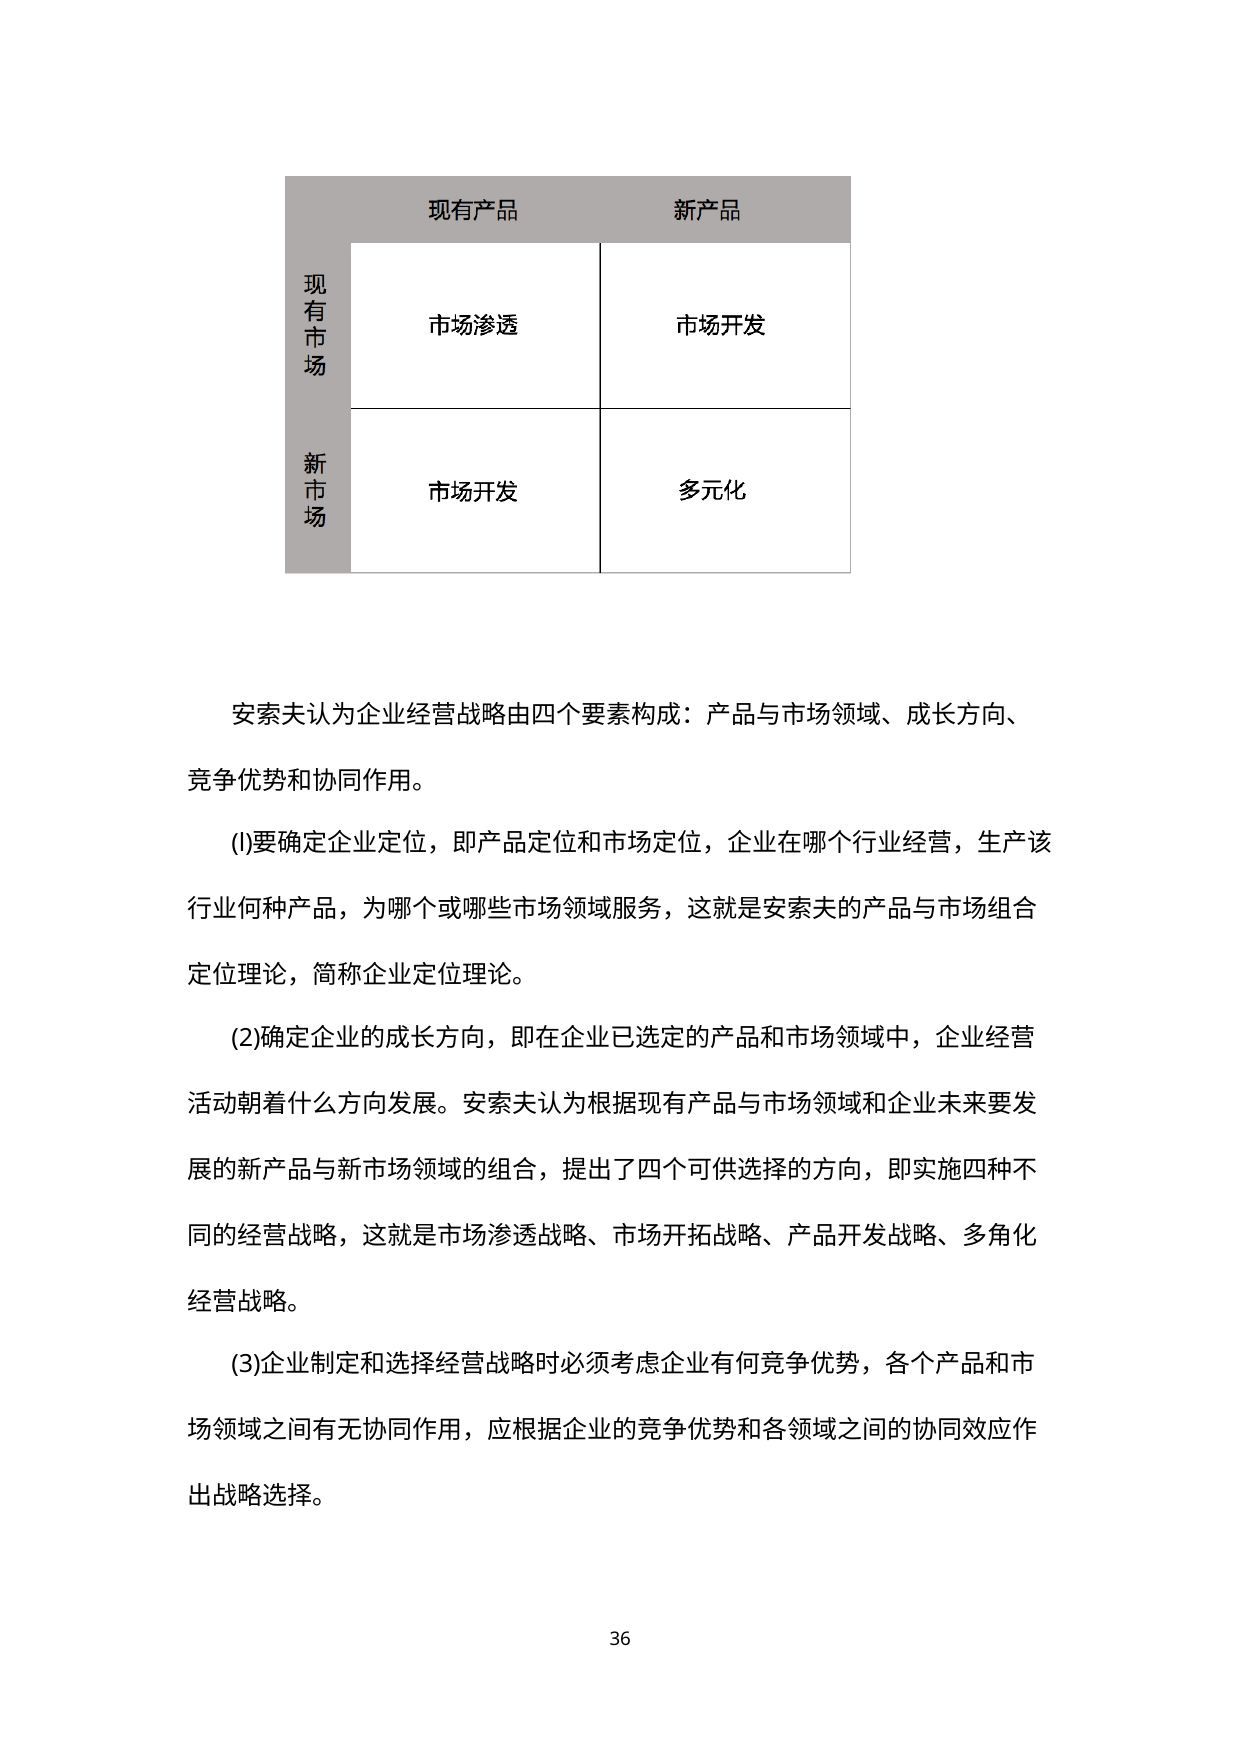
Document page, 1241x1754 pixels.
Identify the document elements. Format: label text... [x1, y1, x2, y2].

text 安索夫认为企业经营战略由四个要素构成：产品与市场领域、成长方向、竞争优势和协同作用。 [187, 691, 1053, 801]
text (2)确定企业的成长方向，即在企业已选定的产品和市场领域中，企业经营活动朝着什么方向发展。安索夫认为根据现有产品与市场领域和企业未来要发展的新产品与新市场领域的组合，提出了四个可供选择的方向，即实施四种不同的经营战略，这就是市场渗透战略、市场开拓战略、产品开发战略、多角化经营战略。 [187, 1013, 1053, 1321]
text (3)企业制定和选择经营战略时必须考虑企业有何竞争优势，各个产品和市场领域之间有无协同作用，应根据企业的竞争优势和各领域之间的协同效应作出战略选择。 [187, 1339, 1053, 1516]
text (l)要确定企业定位，即产品定位和市场定位，企业在哪个行业经营，生产该行业何种产品，为哪个或哪些市场领域服务，这就是安索夫的产品与市场组合定位理论，简称企业定位理论。 [187, 819, 1053, 995]
picture [276, 172, 861, 581]
